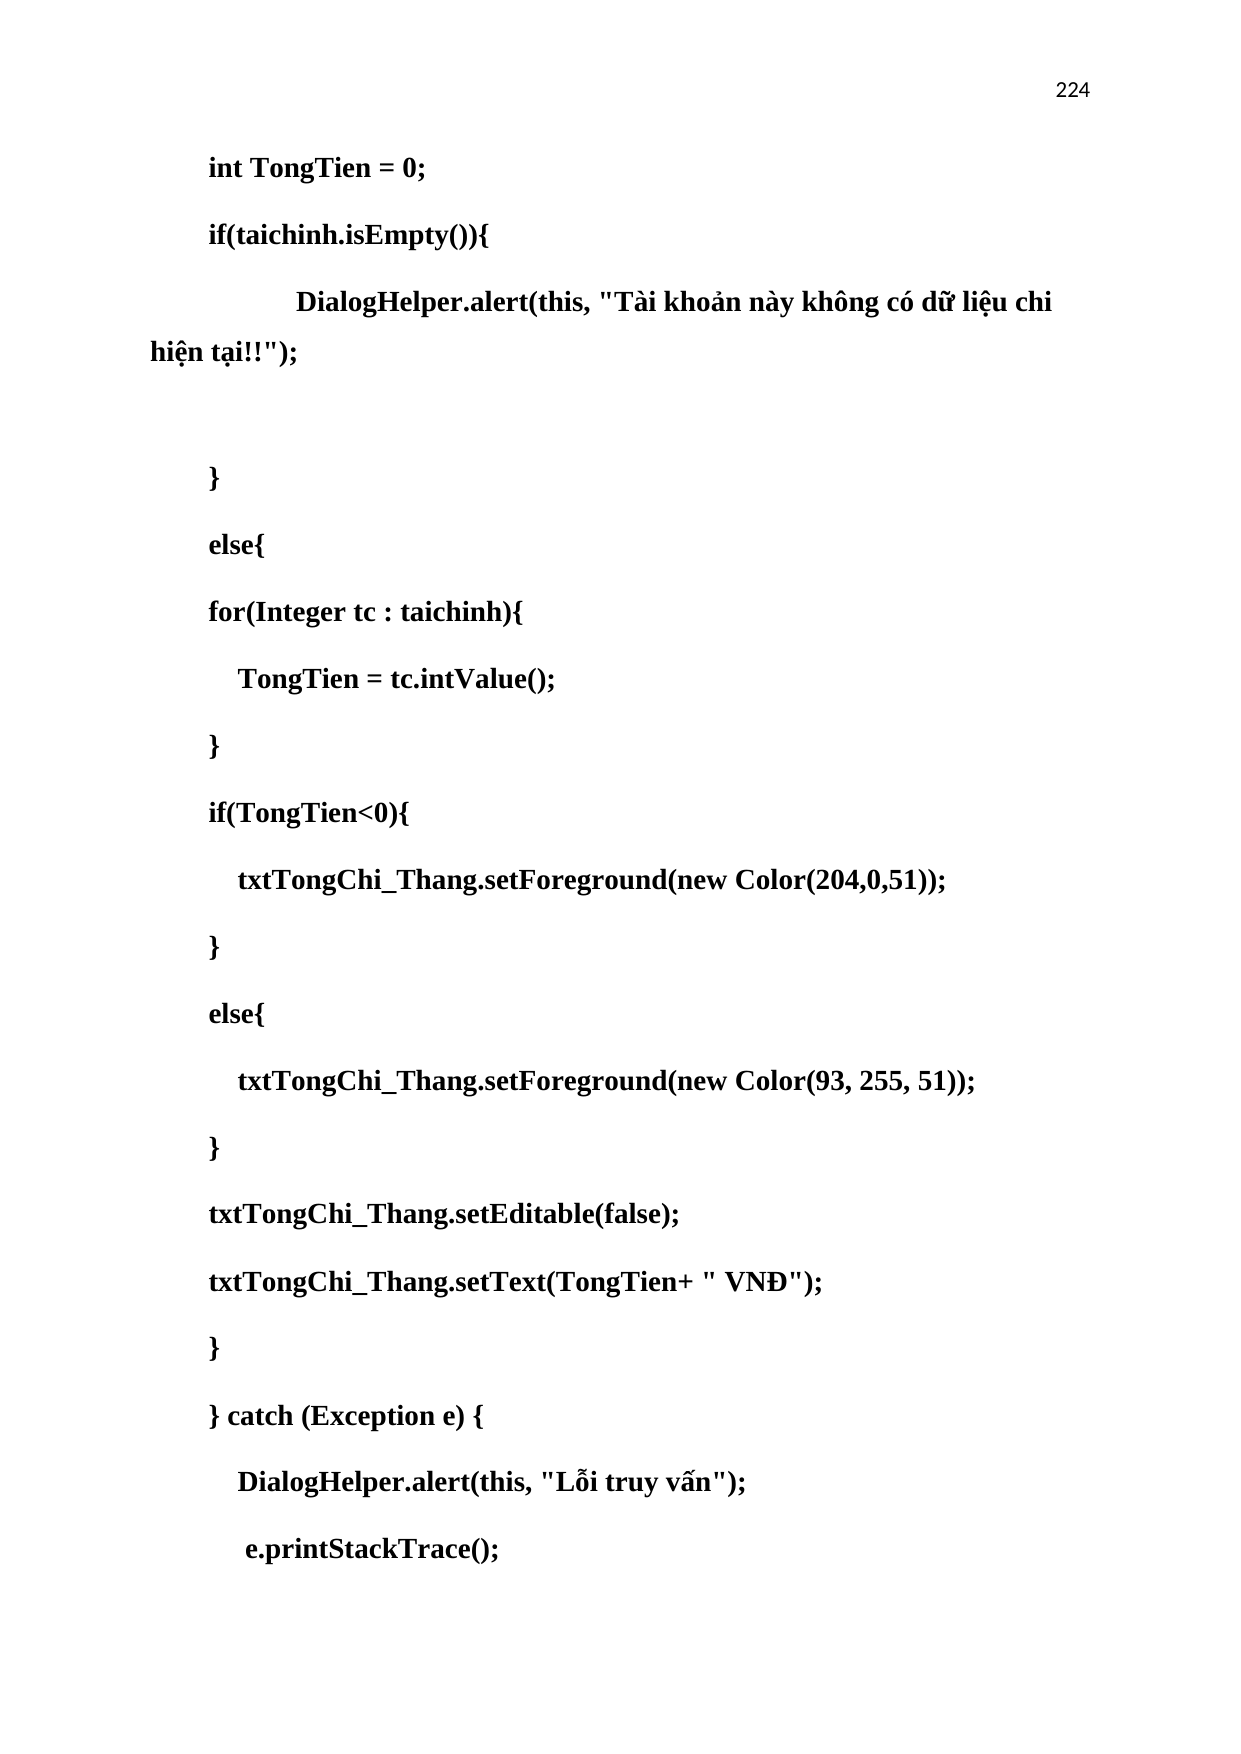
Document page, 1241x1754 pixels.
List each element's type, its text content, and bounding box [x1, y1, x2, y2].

text else{ [150, 996, 1090, 1029]
text TongTien = tc.intValue(); [150, 661, 1090, 694]
text txtTongChi_Thang.setForeground(new Color(204,0,51)); [150, 862, 1090, 895]
text DialogHelper.alert(this, "Lỗi truy vấn"); [150, 1464, 1090, 1498]
text if(TongTien<0){ [150, 795, 1090, 828]
text } [150, 1130, 1090, 1163]
text for(Integer tc : taichinh){ [150, 594, 1090, 627]
text } [150, 728, 1090, 761]
text } catch (Exception e) { [150, 1398, 1090, 1431]
text e.printStackTrace(); [150, 1532, 1090, 1565]
text DialogHelper.alert(this, "Tài khoản này không có dữ liệu chi hiện tại!!"); [150, 284, 1090, 368]
text } [150, 929, 1090, 962]
text } [150, 460, 1090, 493]
text else{ [150, 527, 1090, 560]
text int TongTien = 0; [150, 150, 1090, 183]
text } [150, 1331, 1090, 1364]
text if(taichinh.isEmpty()){ [150, 217, 1090, 251]
text txtTongChi_Thang.setForeground(new Color(93, 255, 51)); [150, 1063, 1090, 1096]
text txtTongChi_Thang.setText(TongTien+ " VNĐ"); [150, 1264, 1090, 1297]
text txtTongChi_Thang.setEditable(false); [150, 1197, 1090, 1230]
